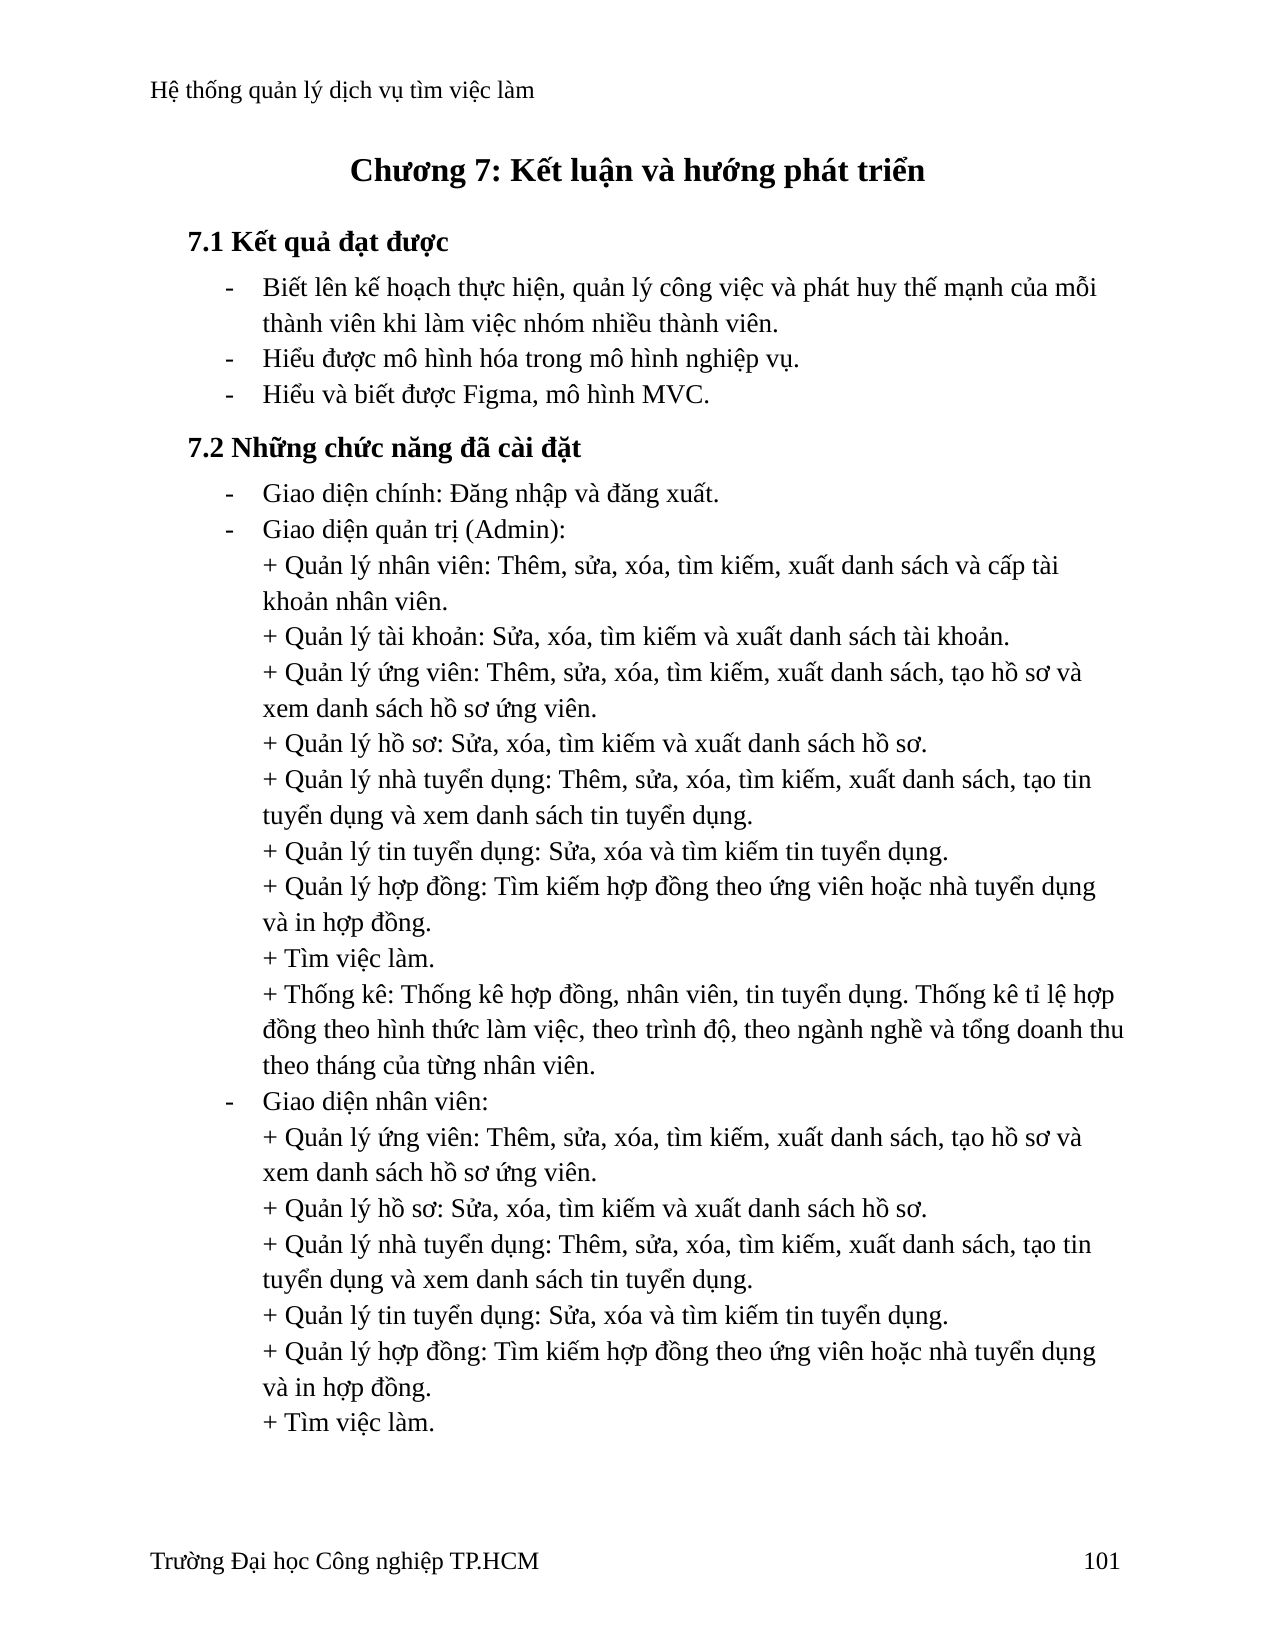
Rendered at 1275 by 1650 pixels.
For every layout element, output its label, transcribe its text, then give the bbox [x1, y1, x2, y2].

list + Quản lý hợp đồng: Tìm kiếm hợp đồng theo ứng viên hoặc nhà tuyển dụng và in hợp đồng. [262, 871, 1125, 937]
list + Quản lý nhà tuyển dụng: Thêm, sửa, xóa, tìm kiếm, xuất danh sách, tạo tin tuyển dụng và xem danh sách tin tuyển dụng. [262, 1228, 1125, 1295]
list Giao diện nhân viên: [225, 1085, 1125, 1116]
list Biết lên kế hoạch thực hiện, quản lý công việc và phát huy thế mạnh của mỗi thành viên khi làm việc nhóm nhiều thành viên. [225, 271, 1125, 338]
list + Tìm việc làm. [262, 1406, 1125, 1438]
list + Thống kê: Thống kê hợp đồng, nhân viên, tin tuyển dụng. Thống kê tỉ lệ hợp đồng theo hình thức làm việc, theo trình độ, theo ngành nghề và tổng doanh thu theo tháng của từng nhân viên. [262, 978, 1125, 1080]
list + Quản lý ứng viên: Thêm, sửa, xóa, tìm kiếm, xuất danh sách, tạo hồ sơ và xem danh sách hồ sơ ứng viên. [262, 1121, 1125, 1187]
list Hiểu và biết được Figma, mô hình MVC. [225, 378, 1125, 409]
list + Quản lý tin tuyển dụng: Sửa, xóa và tìm kiếm tin tuyển dụng. [262, 835, 1125, 866]
list Giao diện chính: Đăng nhập và đăng xuất. [225, 477, 1125, 509]
list + Quản lý ứng viên: Thêm, sửa, xóa, tìm kiếm, xuất danh sách, tạo hồ sơ và xem danh sách hồ sơ ứng viên. [262, 656, 1125, 723]
list + Quản lý hồ sơ: Sửa, xóa, tìm kiếm và xuất danh sách hồ sơ. [262, 728, 1125, 759]
list + Quản lý nhà tuyển dụng: Thêm, sửa, xóa, tìm kiếm, xuất danh sách, tạo tin tuyển dụng và xem danh sách tin tuyển dụng. [262, 763, 1125, 830]
subtitle Kết quả đạt được [187, 224, 1125, 258]
list Giao diện quản trị (Admin): [225, 513, 1125, 544]
list Hiểu được mô hình hóa trong mô hình nghiệp vụ. [225, 342, 1125, 374]
list + Quản lý tài khoản: Sửa, xóa, tìm kiếm và xuất danh sách tài khoản. [262, 620, 1125, 652]
list + Tìm việc làm. [262, 942, 1125, 973]
list + Quản lý hợp đồng: Tìm kiếm hợp đồng theo ứng viên hoặc nhà tuyển dụng và in hợp đồng. [262, 1335, 1125, 1402]
subtitle Những chức năng đã cài đặt [187, 431, 1125, 464]
list + Quản lý nhân viên: Thêm, sửa, xóa, tìm kiếm, xuất danh sách và cấp tài khoản nhân viên. [262, 549, 1125, 616]
list + Quản lý hồ sơ: Sửa, xóa, tìm kiếm và xuất danh sách hồ sơ. [262, 1192, 1125, 1223]
list + Quản lý tin tuyển dụng: Sửa, xóa và tìm kiếm tin tuyển dụng. [262, 1299, 1125, 1330]
subtitle Kết luận và hướng phát triển [150, 150, 1125, 188]
